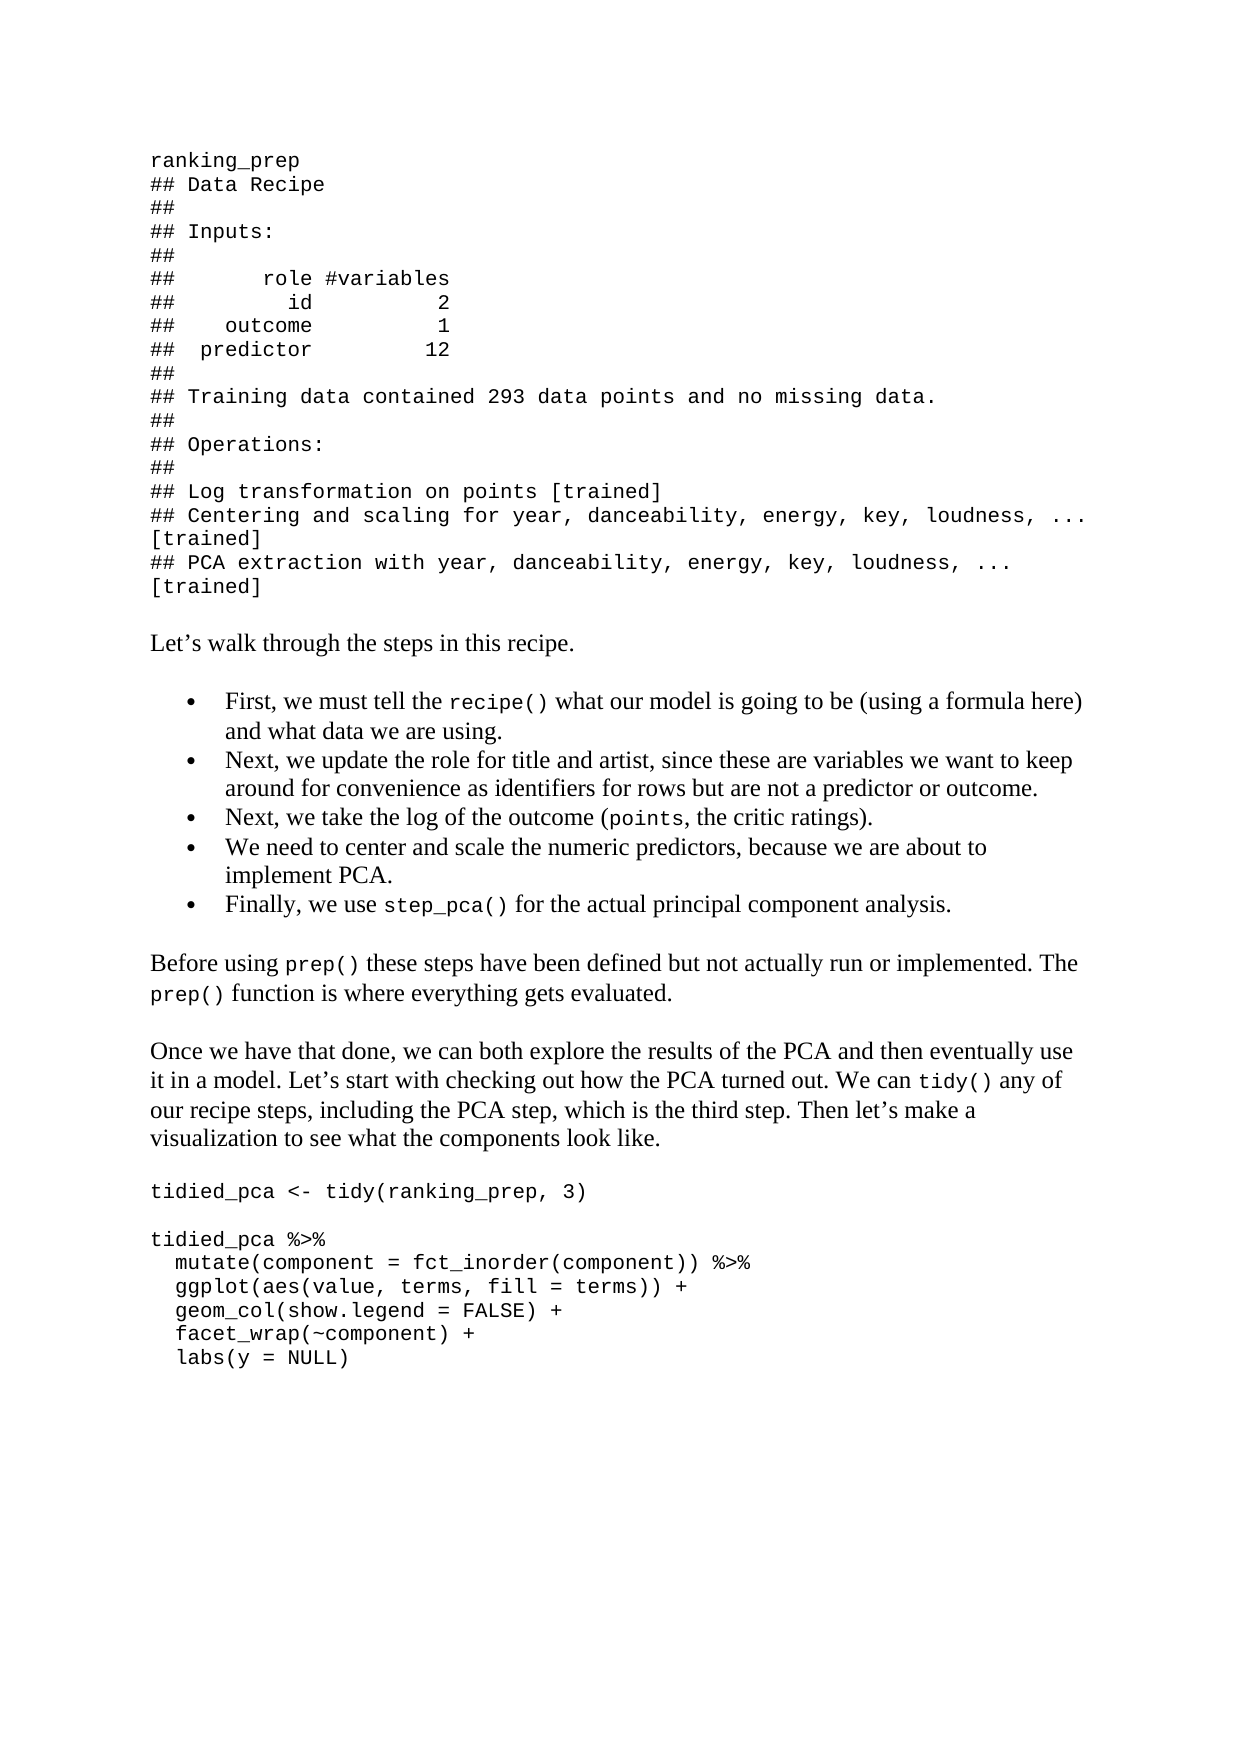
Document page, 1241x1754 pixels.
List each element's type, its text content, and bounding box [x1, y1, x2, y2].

text Let’s walk through the steps in this recipe. [150, 628, 1090, 657]
text ## Inputs: [150, 221, 1090, 244]
text ## Log transformation on points [trained] [150, 481, 1090, 505]
text ## id 2 [150, 292, 1090, 316]
text ggplot(aes(value, terms, fill = terms)) + [150, 1276, 1090, 1299]
text ## predictor 12 [150, 339, 1090, 363]
list Finally, we use step_pca() for the actual principal component analysis. [187, 889, 1090, 919]
text Once we have that done, we can both explore the results of the PCA and then eventually use it in a model. Let’s start with checking out how the PCA turned out. We can tidy() any of our recipe steps, including the PCA step, which is the third step. Then let’s make a visualization to see what the components look like. [150, 1036, 1090, 1152]
text ## [150, 244, 1090, 268]
text ## Centering and scaling for year, danceability, energy, key, loudness, ... [trained] [150, 505, 1090, 552]
text ## outcome 1 [150, 316, 1090, 339]
text ## [150, 410, 1090, 434]
text ## PCA extraction with year, danceability, energy, key, loudness, ... [trained] [150, 552, 1090, 599]
text ## [150, 363, 1090, 386]
text tidied_pca <- tidy(ranking_prep, 3) [150, 1181, 1090, 1205]
text geom_col(show.legend = FALSE) + [150, 1299, 1090, 1323]
text ## Data Recipe [150, 174, 1090, 197]
text ## role #variables [150, 268, 1090, 292]
text labs(y = NULL) [150, 1347, 1090, 1371]
text ## Training data contained 293 data points and no missing data. [150, 386, 1090, 410]
text ## Operations: [150, 434, 1090, 457]
list First, we must tell the recipe() what our model is going to be (using a formula here) and what data we are using. [187, 686, 1090, 745]
list Next, we take the log of the outcome (points, the critic ratings). [187, 802, 1090, 832]
text facet_wrap(~component) + [150, 1323, 1090, 1347]
text ranking_prep [150, 150, 1090, 174]
text Before using prep() these steps have been defined but not actually run or implemented. The prep() function is where everything gets evaluated. [150, 948, 1090, 1007]
text tidied_pca %>% [150, 1229, 1090, 1252]
text ## [150, 457, 1090, 481]
text mutate(component = fct_inorder(component)) %>% [150, 1252, 1090, 1276]
list Next, we update the role for title and artist, since these are variables we want to keep around for convenience as identifiers for rows but are not a predictor or outcome. [187, 745, 1090, 802]
list We need to center and scale the numeric predictors, because we are about to implement PCA. [187, 832, 1090, 889]
text ## [150, 197, 1090, 221]
